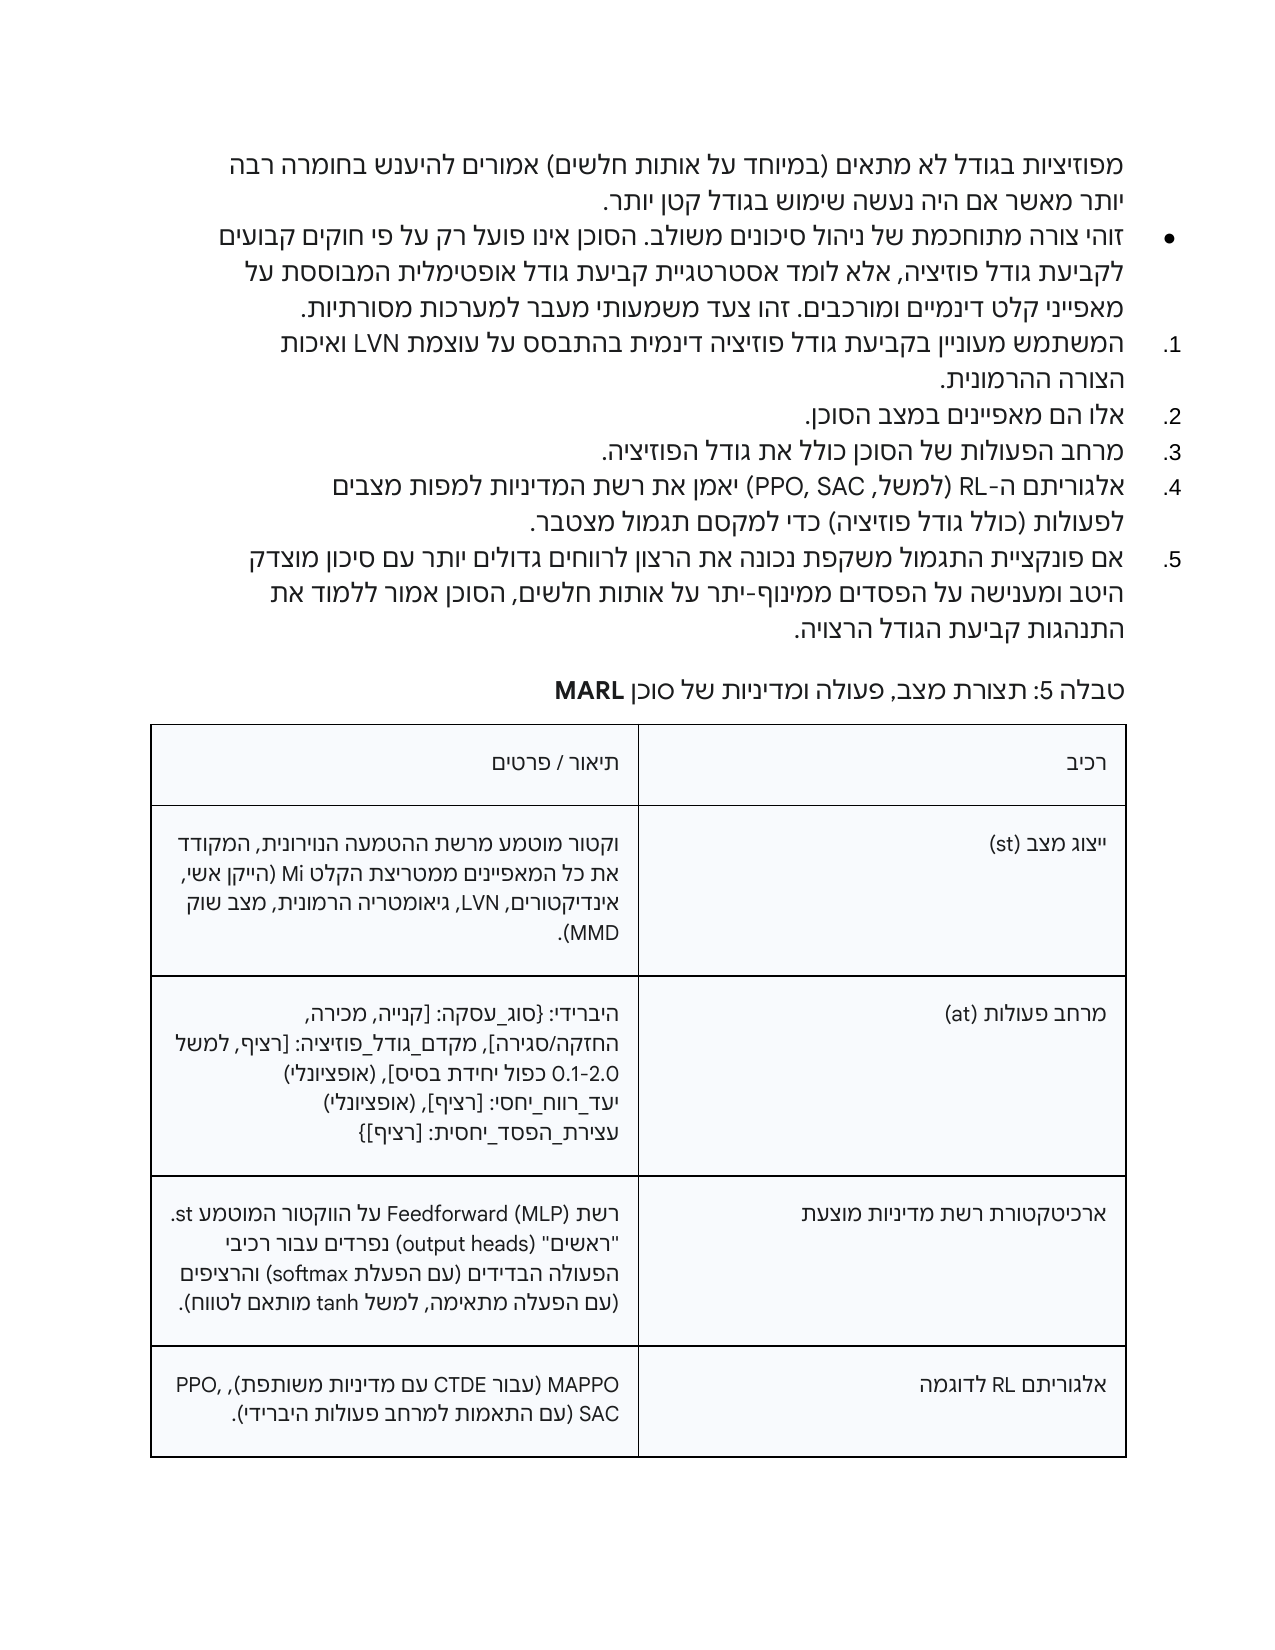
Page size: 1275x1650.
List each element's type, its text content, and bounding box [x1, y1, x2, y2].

table_cell MAPPO (עבור CTDE עם מדיניות משותפת), PPO, SAC (עם התאמות למרחב פעולות היברידי). [152, 1347, 638, 1456]
table_cell אלגוריתם RL לדוגמה [639, 1347, 1125, 1456]
list אם פונקציית התגמול משקפת נכונה את הרצון לרווחים גדולים יותר עם סיכון מוצדק היטב ומענישה על הפסדים ממינוף-יתר על אותות חלשים, הסוכן אמור ללמוד את התנהגות קביעת הגודל הרצויה. [242, 543, 1162, 646]
table_cell ארכיטקטורת רשת מדיניות מוצעת [639, 1177, 1125, 1345]
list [198, 150, 1162, 217]
table_header תיאור / פרטים [152, 725, 638, 805]
table_cell מרחב פעולות (at​) [639, 977, 1125, 1175]
list זוהי צורה מתוחכמת של ניהול סיכונים משולב. הסוכן אינו פועל רק על פי חוקים קבועים לקביעת גודל פוזיציה, אלא לומד אסטרטגיית קביעת גודל אופטימלית המבוססת על מאפייני קלט דינמיים ומורכבים. זהו צעד משמעותי מעבר למערכות מסורתיות. [198, 221, 1162, 324]
table_cell היברידי: {סוג_עסקה: [קנייה, מכירה, החזקה/סגירה], מקדם_גודל_פוזיציה: [רציף, למשל 0.1-2.0 כפול יחידת בסיס], (אופציונלי) יעד_רווח_יחסי: [רציף], (אופציונלי) עצירת_הפסד_יחסית: [רציף]} [152, 977, 638, 1175]
list מרחב הפעולות של הסוכן כולל את גודל הפוזיציה. [242, 436, 1162, 467]
table_cell ייצוג מצב (st​) [639, 806, 1125, 975]
list אלו הם מאפיינים במצב הסוכן. [242, 400, 1162, 431]
table_cell רשת Feedforward (MLP) על הווקטור המוטמע st​. "ראשים" (output heads) נפרדים עבור רכיבי הפעולה הבדידים (עם הפעלת softmax) והרציפים (עם הפעלה מתאימה, למשל tanh מותאם לטווח). [152, 1177, 638, 1345]
table_header רכיב [639, 725, 1125, 805]
list אלגוריתם ה-RL (למשל, PPO, SAC) יאמן את רשת המדיניות למפות מצבים לפעולות (כולל גודל פוזיציה) כדי למקסם תגמול מצטבר. [242, 472, 1162, 539]
subtitle טבלה 5: תצורת מצב, פעולה ומדיניות של סוכן MARL [150, 675, 1125, 707]
list המשתמש מעוניין בקביעת גודל פוזיציה דינמית בהתבסס על עוצמת LVN ואיכות הצורה ההרמונית. [242, 329, 1162, 396]
table_cell וקטור מוטמע מרשת ההטמעה הנוירונית, המקודד את כל המאפיינים ממטריצת הקלט Mi​ (הייקן אשי, אינדיקטורים, LVN, גיאומטריה הרמונית, מצב שוק MMD). [152, 806, 638, 975]
